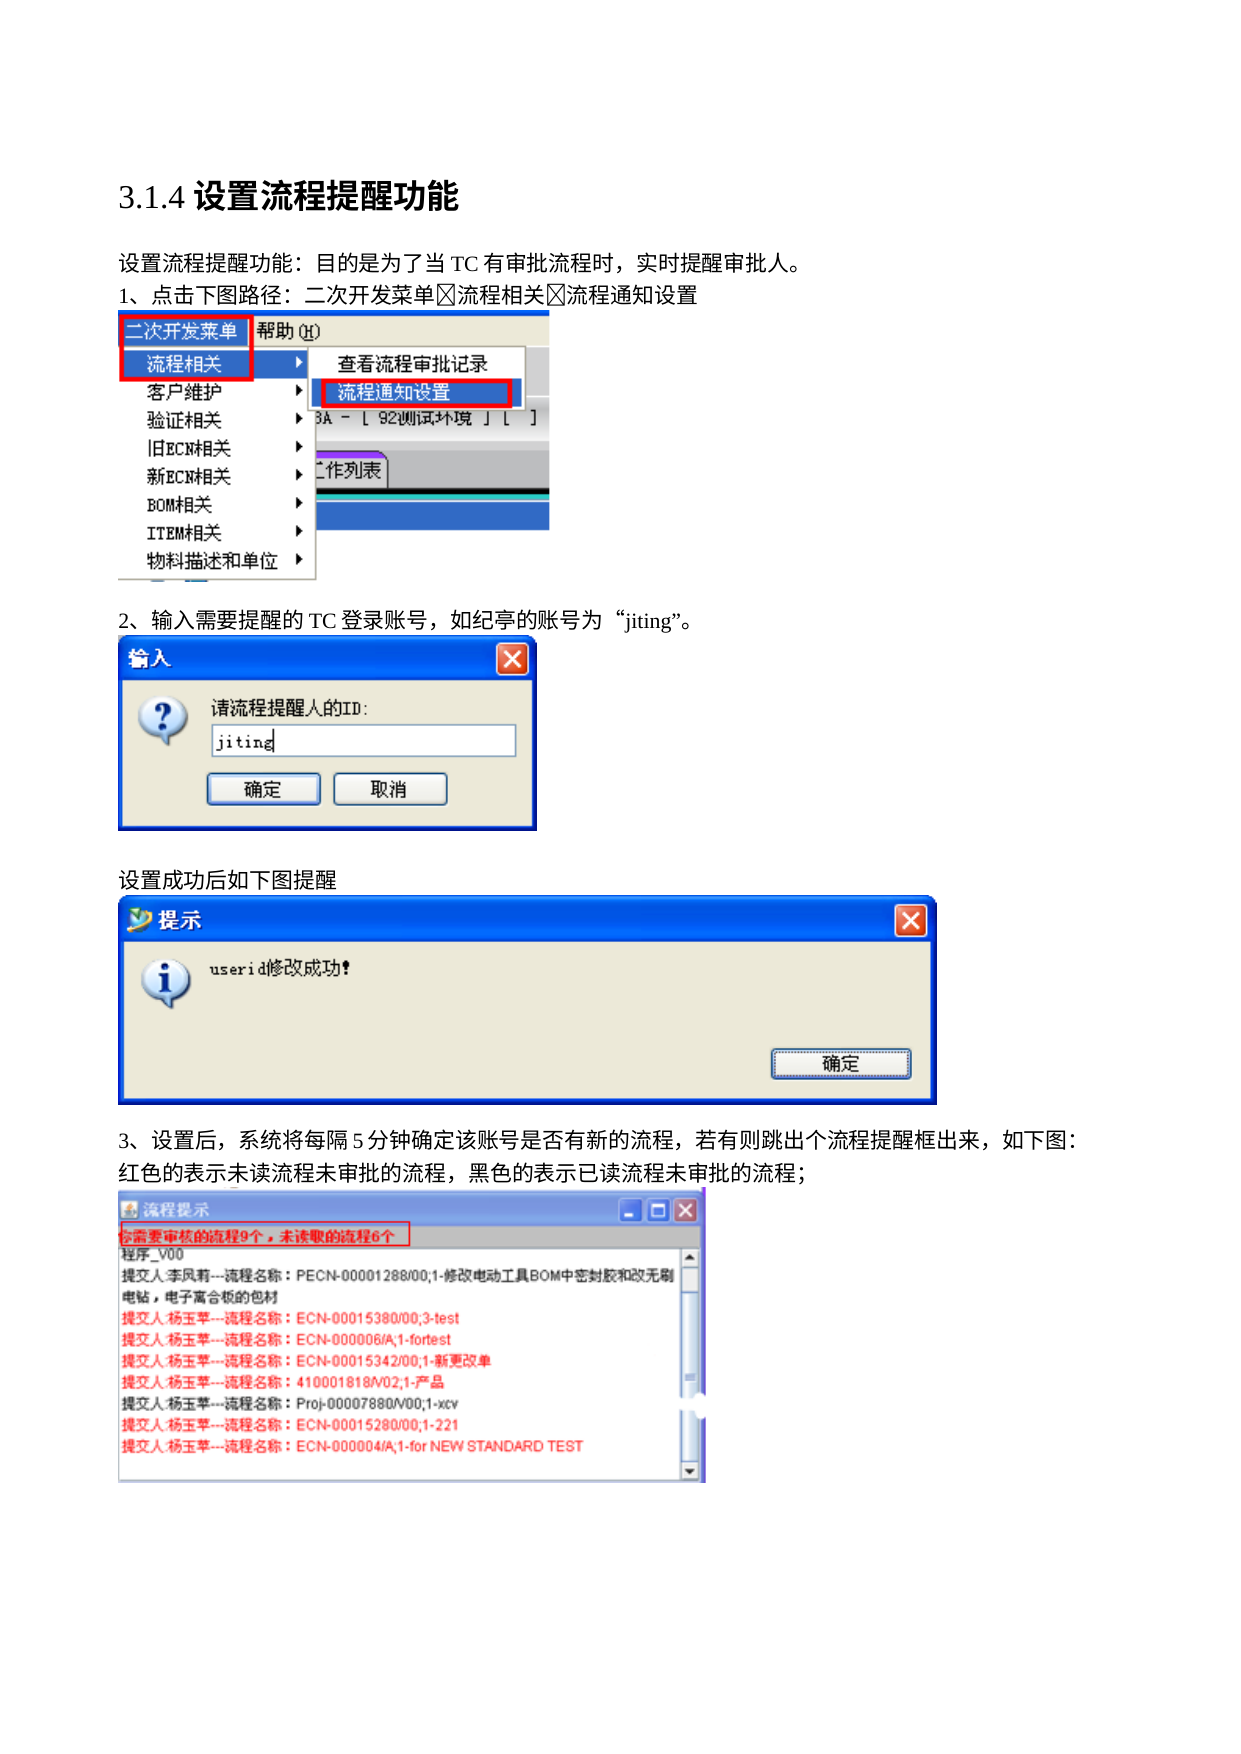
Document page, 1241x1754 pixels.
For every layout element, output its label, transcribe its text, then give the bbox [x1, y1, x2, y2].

text 设置成功后如下图提醒 [118, 863, 1137, 895]
text 红色的表示未读流程未审批的流程，黑色的表示已读流程未审批的流程； [118, 1155, 1137, 1188]
picture [118, 635, 537, 831]
text 设置流程提醒功能：目的是为了当TC有审批流程时，实时提醒审批人。 [118, 245, 1137, 278]
picture [118, 1187, 706, 1483]
text 1、点击下图路径：二次开发菜单流程相关流程通知设置 [118, 278, 1137, 310]
text 2、输入需要提醒的TC登录账号，如纪亭的账号为“jiting”。 [118, 603, 1137, 635]
text 3、设置后，系统将每隔5分钟确定该账号是否有新的流程，若有则跳出个流程提醒框出来，如下图： [118, 1123, 1137, 1155]
subtitle 设置流程提醒功能 [118, 162, 1137, 227]
picture [118, 895, 937, 1105]
picture [118, 310, 550, 582]
